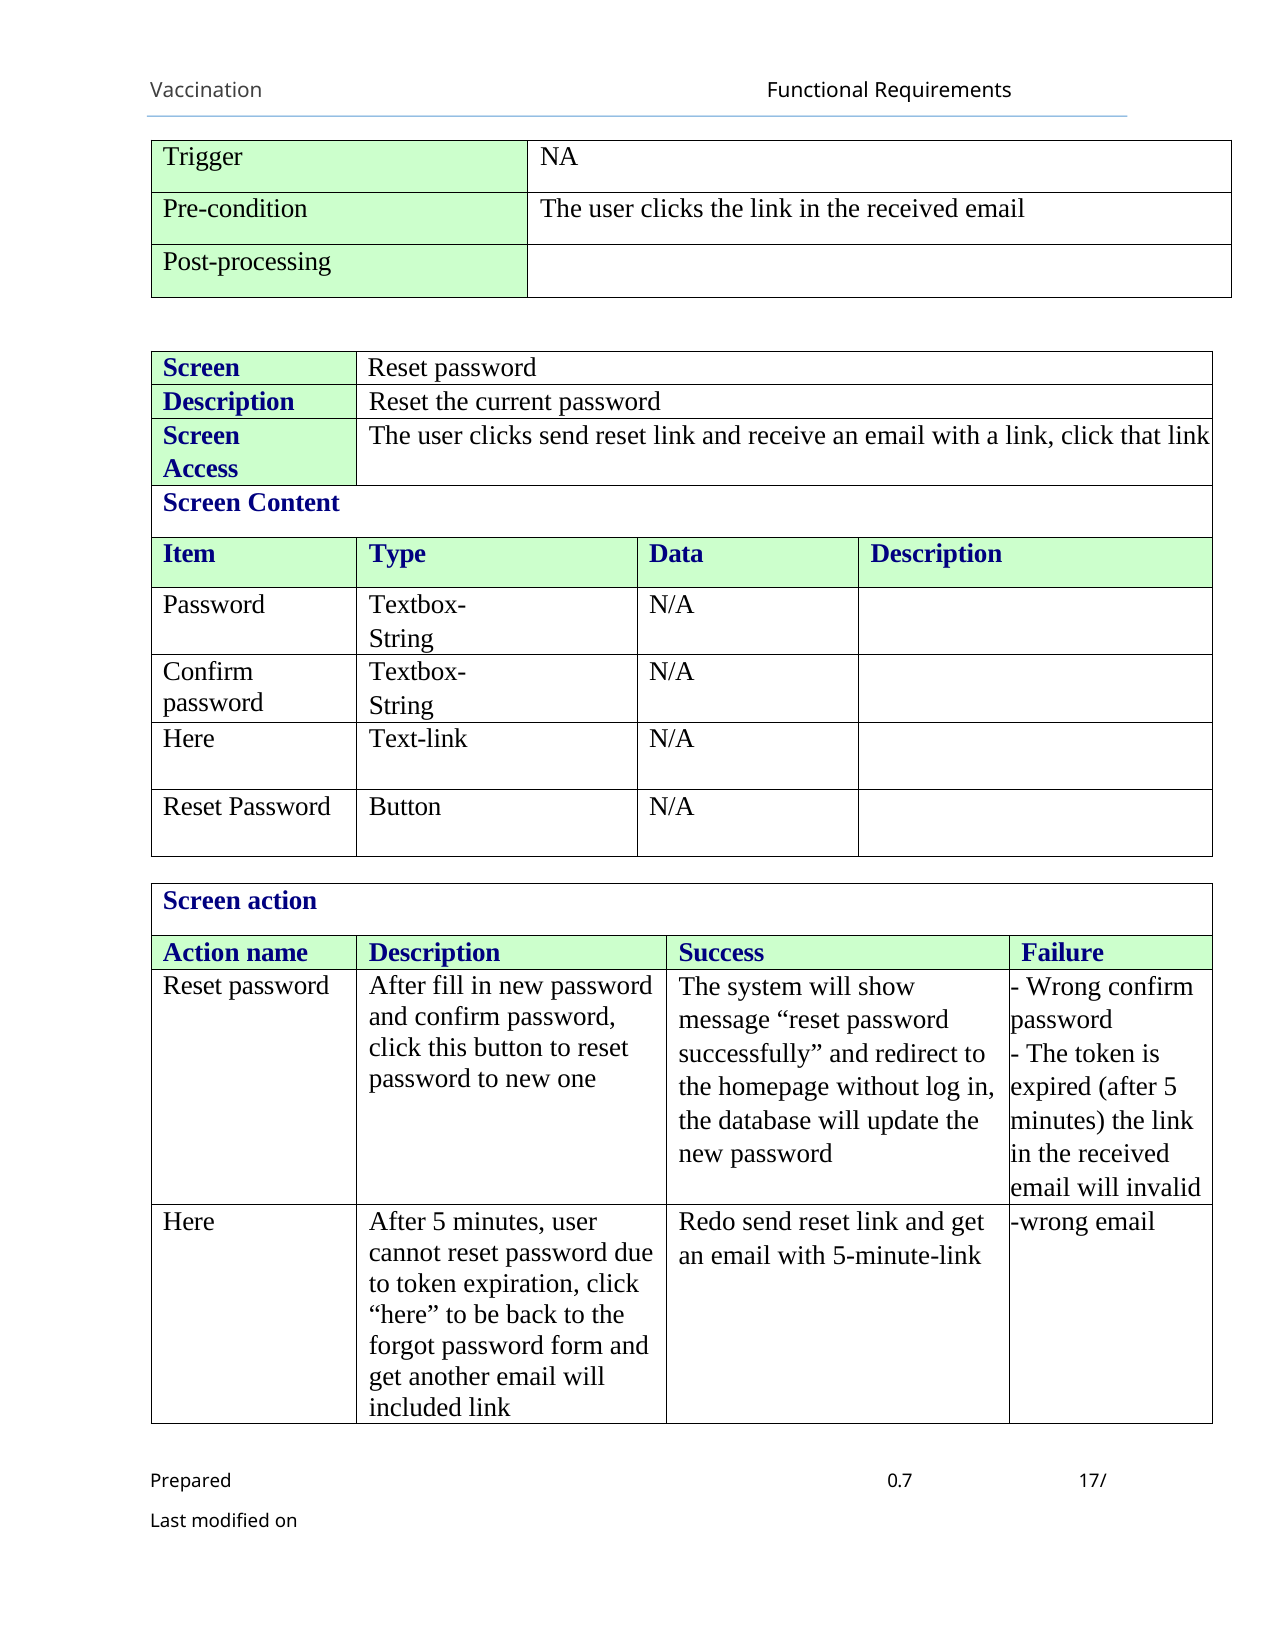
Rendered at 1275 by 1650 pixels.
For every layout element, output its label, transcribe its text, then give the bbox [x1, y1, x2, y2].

table_cell Password [152, 588, 356, 654]
table_cell The system will show message “reset password successfully” and redirect to the homepage without log in, the database will update the new password [667, 970, 1009, 1204]
table_cell After fill in new password and confirm password, click this button to reset password to new one [357, 970, 666, 1204]
table_cell Post-processing [152, 245, 527, 297]
table_cell Description [859, 538, 1212, 587]
table_cell Description [152, 385, 356, 418]
table_cell [859, 723, 1212, 789]
table_cell The user clicks the link in the received email [528, 193, 1231, 244]
table_header Screen action [152, 884, 1212, 935]
table_cell Pre-condition [152, 193, 527, 244]
table_cell -wrong email [1010, 1205, 1212, 1423]
table_cell - Wrong confirm password - The token is expired (after 5 minutes) the link in the received email will invalid [1010, 970, 1212, 1204]
table_cell Textbox- String [357, 655, 637, 722]
table_cell [528, 245, 1231, 297]
table_cell Success [667, 936, 1009, 969]
table_cell [859, 655, 1212, 722]
table_cell Reset password [152, 970, 356, 1204]
table_cell Redo send reset link and get an email with 5-minute-link [667, 1205, 1009, 1423]
table_cell Action name [152, 936, 356, 969]
table_cell Here [152, 723, 356, 789]
table_cell [859, 790, 1212, 856]
table_header Screen [152, 352, 356, 384]
table_cell [859, 588, 1212, 654]
table_cell The user clicks send reset link and receive an email with a link, click that link [357, 419, 1212, 485]
table_cell Reset Password [152, 790, 356, 856]
table_cell Text-link [357, 723, 637, 789]
table_cell Data [638, 538, 858, 587]
table_cell Item [152, 538, 356, 587]
table_cell Here [152, 1205, 356, 1423]
table_cell Screen Access [152, 419, 356, 485]
table_cell Button [357, 790, 637, 856]
table_cell After 5 minutes, user cannot reset password due to token expiration, click “here” to be back to the forgot password form and get another email will included link [357, 1205, 666, 1423]
table_cell Failure [1010, 936, 1212, 969]
table_cell Textbox- String [357, 588, 637, 654]
table_cell N/A [638, 790, 858, 856]
table_cell Screen Content [152, 486, 1212, 537]
table_cell Type [357, 538, 637, 587]
table_cell N/A [638, 723, 858, 789]
table_cell Trigger [152, 141, 527, 192]
table_header Reset password [357, 352, 1212, 384]
table_cell Reset the current password [357, 385, 1212, 418]
table_cell NA [528, 141, 1231, 192]
table_cell N/A [638, 655, 858, 722]
table_cell Description [357, 936, 666, 969]
table_cell N/A [638, 588, 858, 654]
table_cell Confirm password [152, 655, 356, 722]
